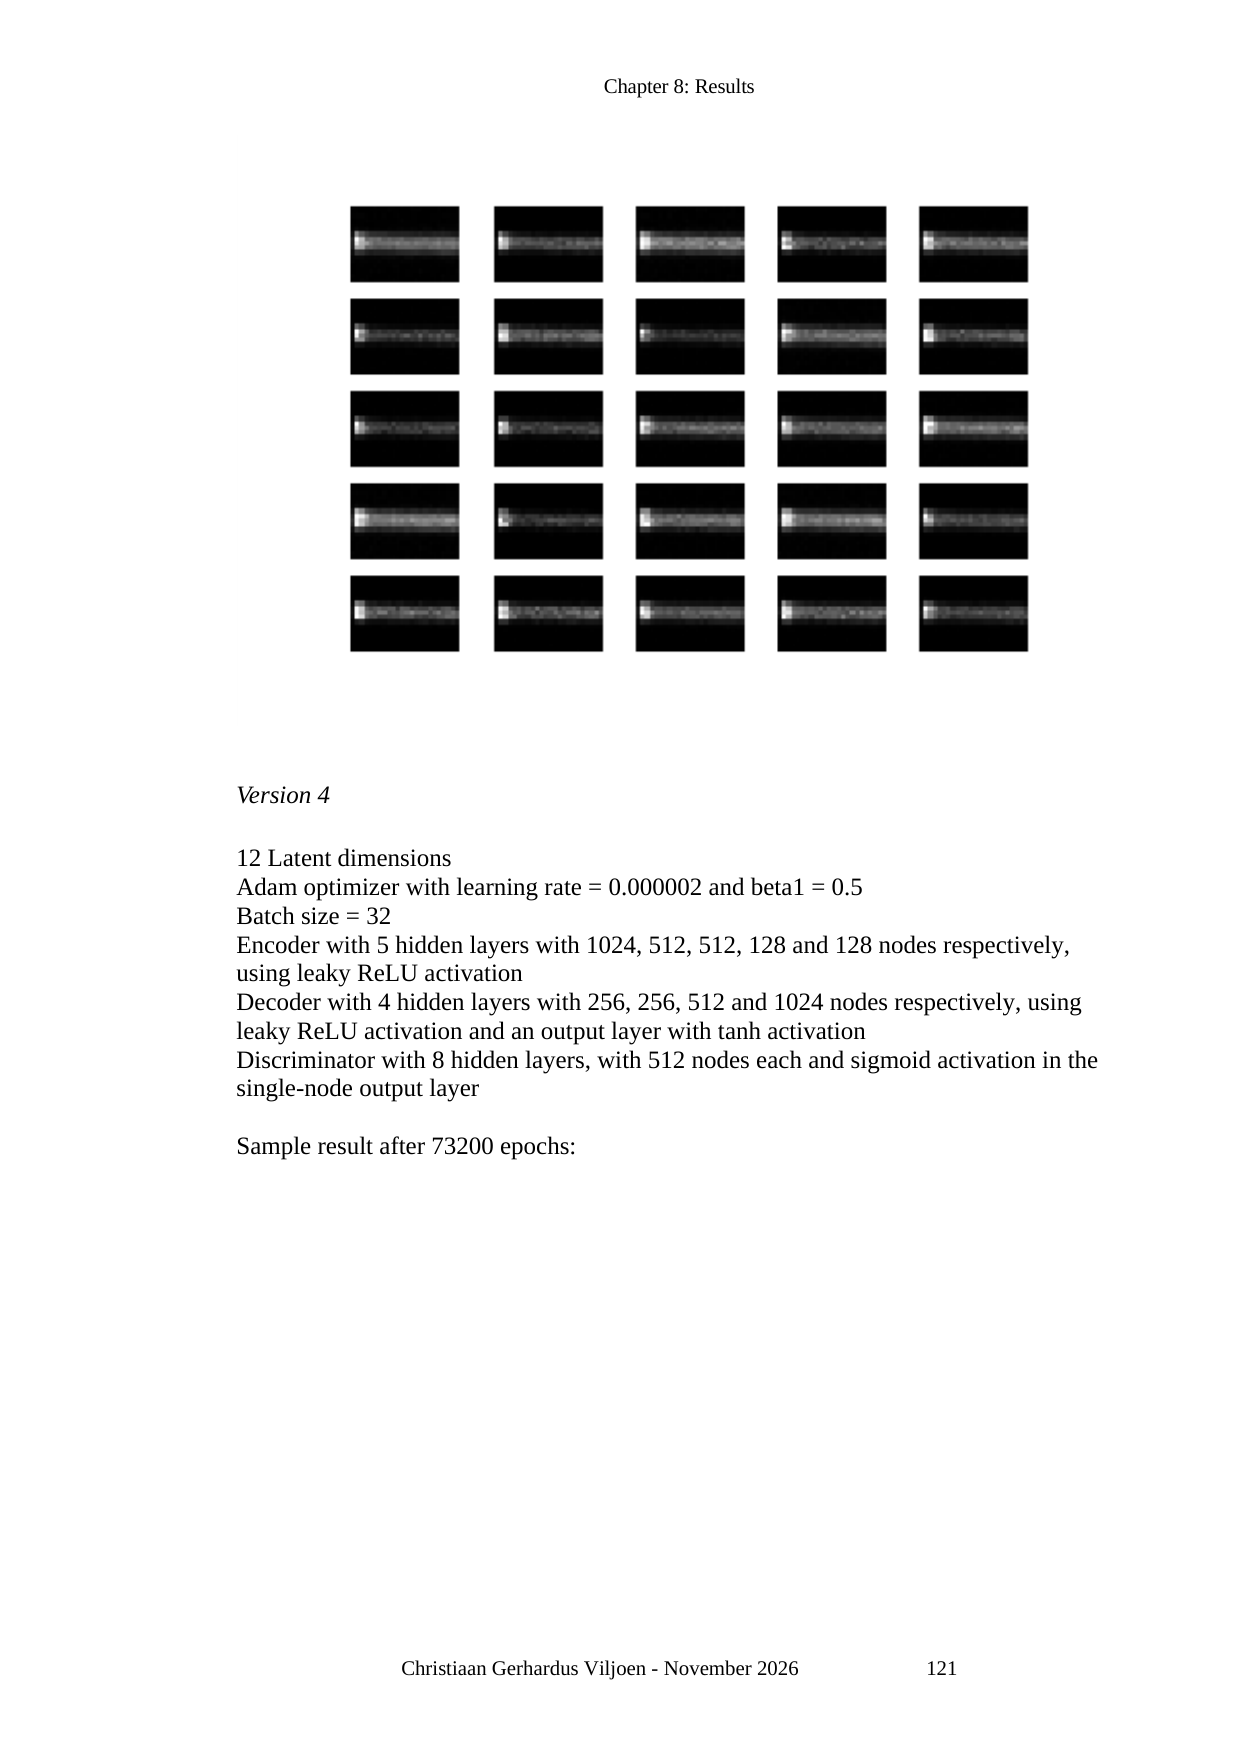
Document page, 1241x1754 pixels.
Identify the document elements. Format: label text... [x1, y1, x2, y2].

text Decoder with 4 hidden layers with 256, 256, 512 and 1024 nodes respectively, using leaky ReLU activation and an output layer with tanh activation [236, 987, 1122, 1045]
text Sample result after 73200 epochs: [236, 1131, 1122, 1160]
text Adam optimizer with learning rate = 0.000002 and beta1 = 0.5 [236, 872, 1122, 901]
text Batch size = 32 [236, 901, 1122, 930]
text Discriminator with 8 hidden layers, with 512 nodes each and sigmoid activation in the single-node output layer [236, 1045, 1122, 1102]
text Encoder with 5 hidden layers with 1024, 512, 512, 128 and 128 nodes respectively, using leaky ReLU activation [236, 930, 1122, 987]
text 12 Latent dimensions [236, 843, 1122, 872]
subtitle Version 4 [236, 780, 1122, 808]
picture [236, 135, 1123, 726]
